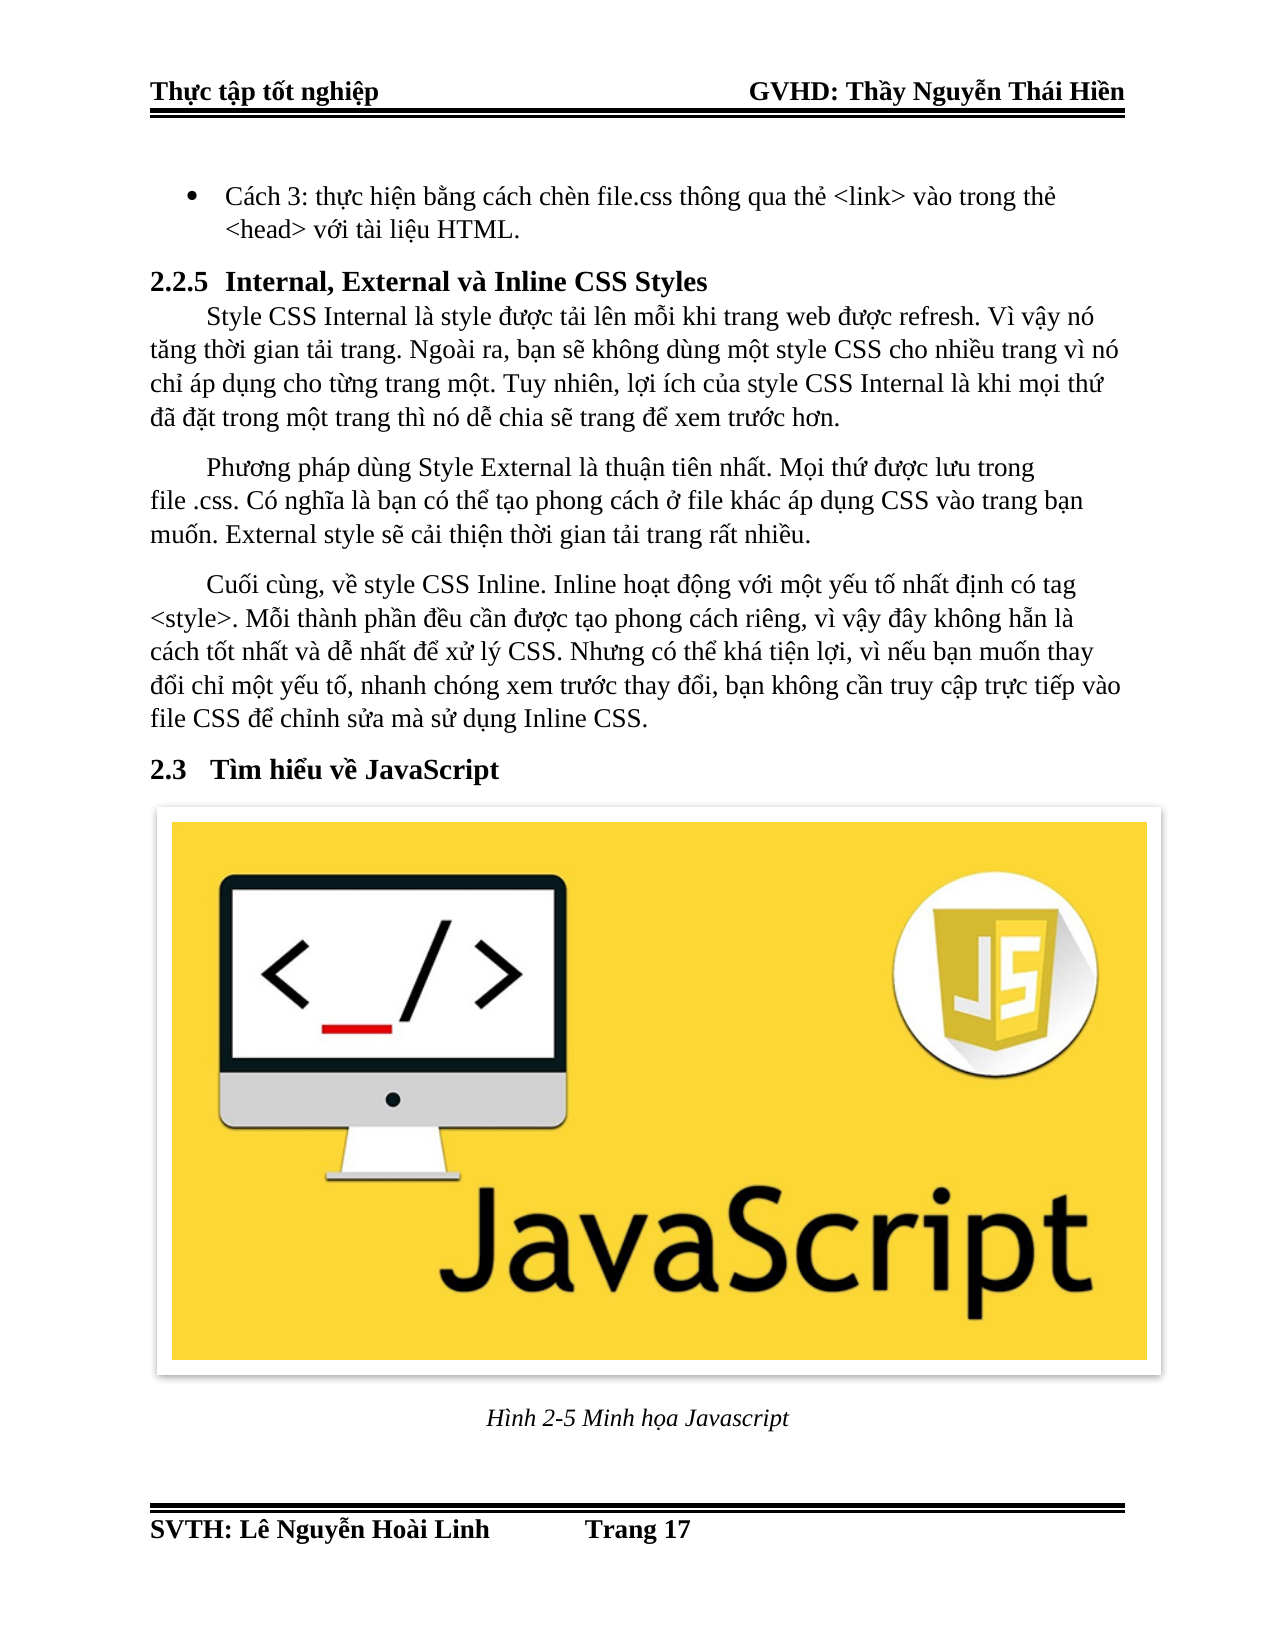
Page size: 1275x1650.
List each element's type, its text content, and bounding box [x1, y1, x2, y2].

text Style CSS Internal là style được tải lên mỗi khi trang web được refresh. Vì vậy nó tăng thời gian tải trang. Ngoài ra, bạn sẽ không dùng một style CSS cho nhiều trang vì nó chỉ áp dụng cho từng trang một. Tuy nhiên, lợi ích của style CSS Internal là khi mọi thứ đã đặt trong một trang thì nó dễ chia sẽ trang để xem trước hơn. [150, 300, 1125, 432]
text Cuối cùng, về style CSS Inline. Inline hoạt động với một yếu tố nhất định có tag <style>. Mỗi thành phần đều cần được tạo phong cách riêng, vì vậy đây không hẵn là cách tốt nhất và dễ nhất để xử lý CSS. Nhưng có thể khá tiện lợi, vì nếu bạn muốn thay đổi chỉ một yếu tố, nhanh chóng xem trước thay đổi, bạn không cần truy cập trực tiếp vào file CSS để chỉnh sửa mà sử dụng Inline CSS. [150, 568, 1125, 733]
subtitle Internal, External và Inline CSS Styles [150, 264, 1125, 297]
subtitle Tìm hiểu về JavaScript [150, 752, 1125, 786]
picture [172, 822, 1147, 1360]
list Cách 3: thực hiện bằng cách chèn file.css thông qua thẻ <link> vào trong thẻ <head> với tài liệu HTML. [187, 180, 1125, 245]
text Phương pháp dùng Style External là thuận tiên nhất. Mọi thứ được lưu trong file .css. Có nghĩa là bạn có thể tạo phong cách ở file khác áp dụng CSS vào trang bạn muốn. External style sẽ cải thiện thời gian tải trang rất nhiều. [150, 451, 1125, 549]
